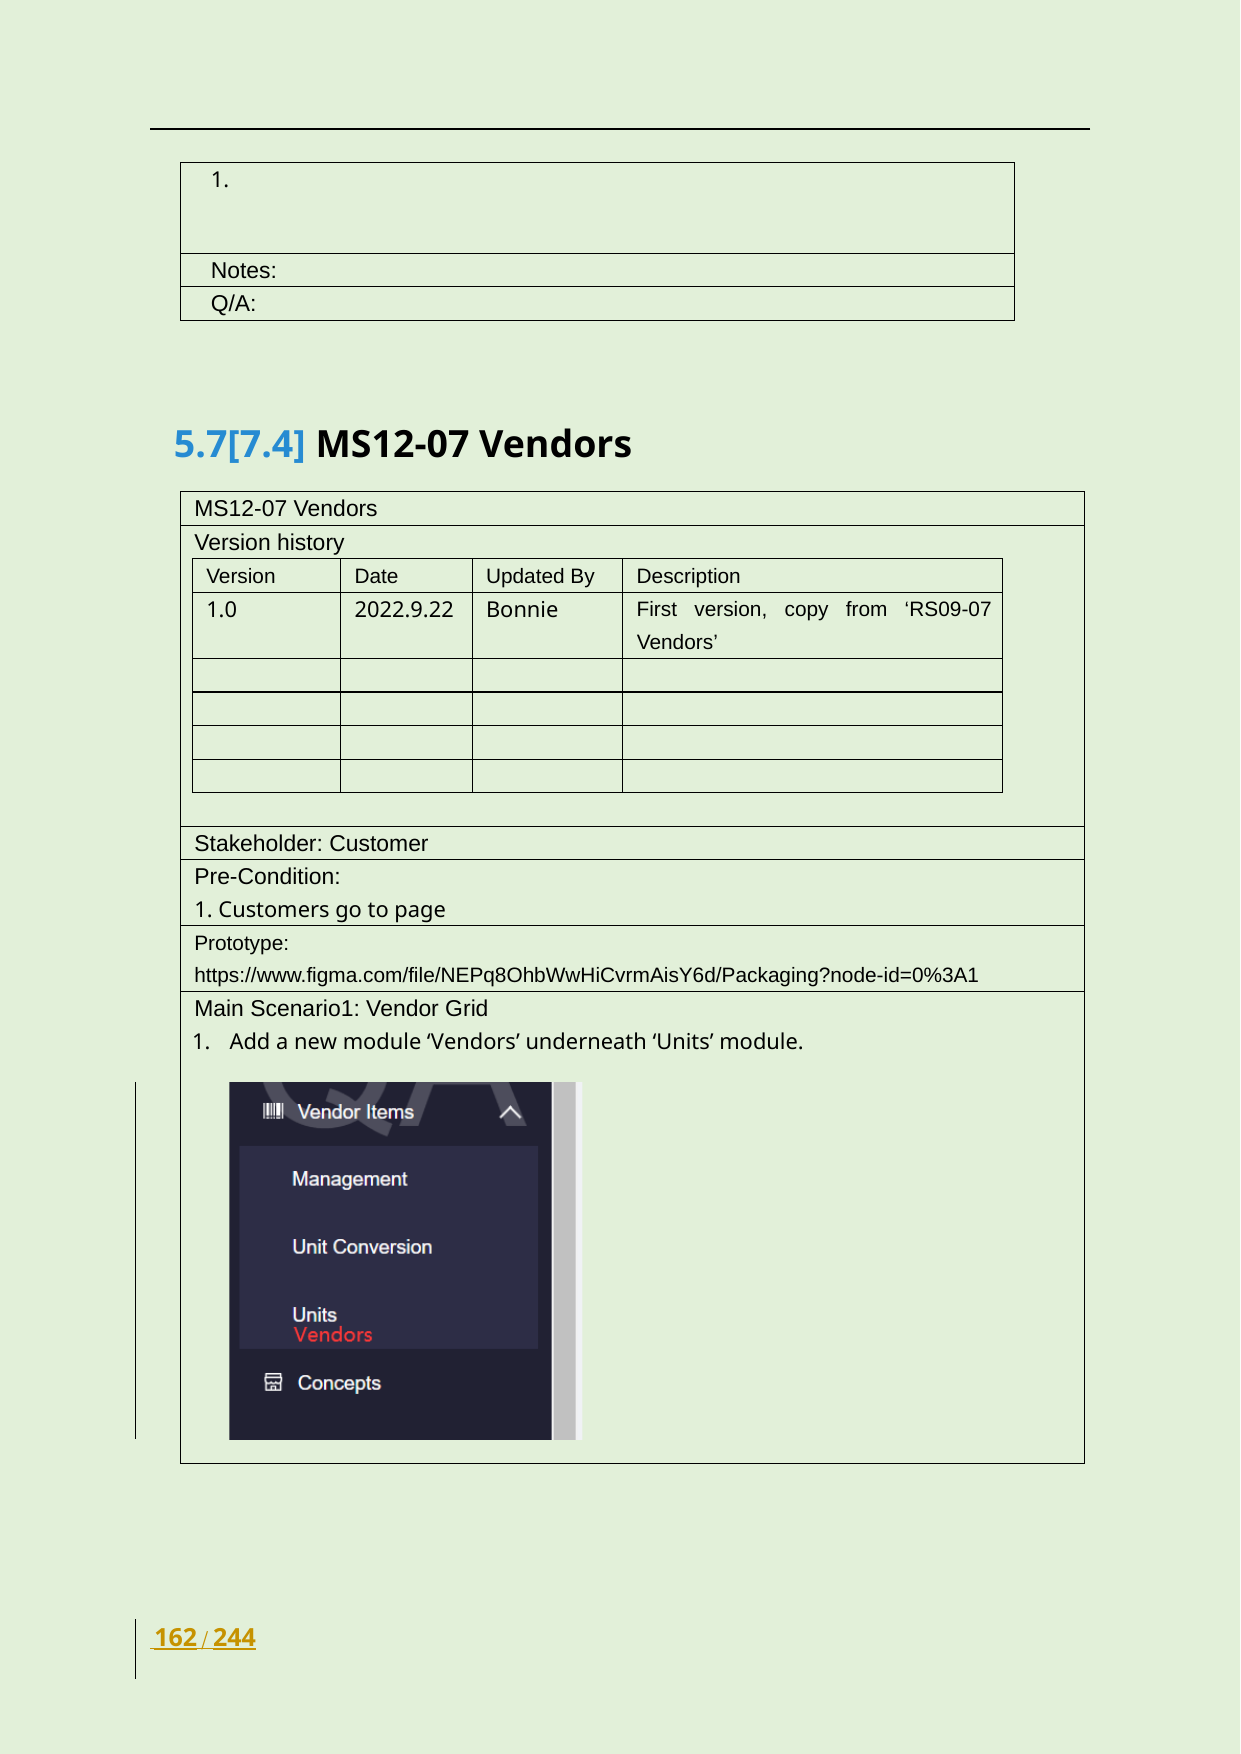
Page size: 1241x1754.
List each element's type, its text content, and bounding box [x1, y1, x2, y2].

picture [229, 1082, 583, 1440]
table_cell Prototype: https://www.figma.com/file/NEPq8OhbWwHiCvrmAisY6d/Packaging?node-id=0%3A1 [181, 926, 1084, 991]
table_cell Version history [181, 526, 1084, 826]
table_header MS12-07 Vendors [181, 492, 1084, 525]
table_cell Exception Scenario: [181, 163, 1014, 253]
subtitle MS12-07 Vendors [174, 411, 1090, 476]
table_cell Notes: [181, 254, 1014, 286]
table_cell Stakeholder: Customer [181, 827, 1084, 859]
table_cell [181, 992, 1084, 1463]
table_cell Pre-Condition: 1. Customers go to page [181, 860, 1084, 925]
table_cell Q/A: [181, 287, 1014, 320]
